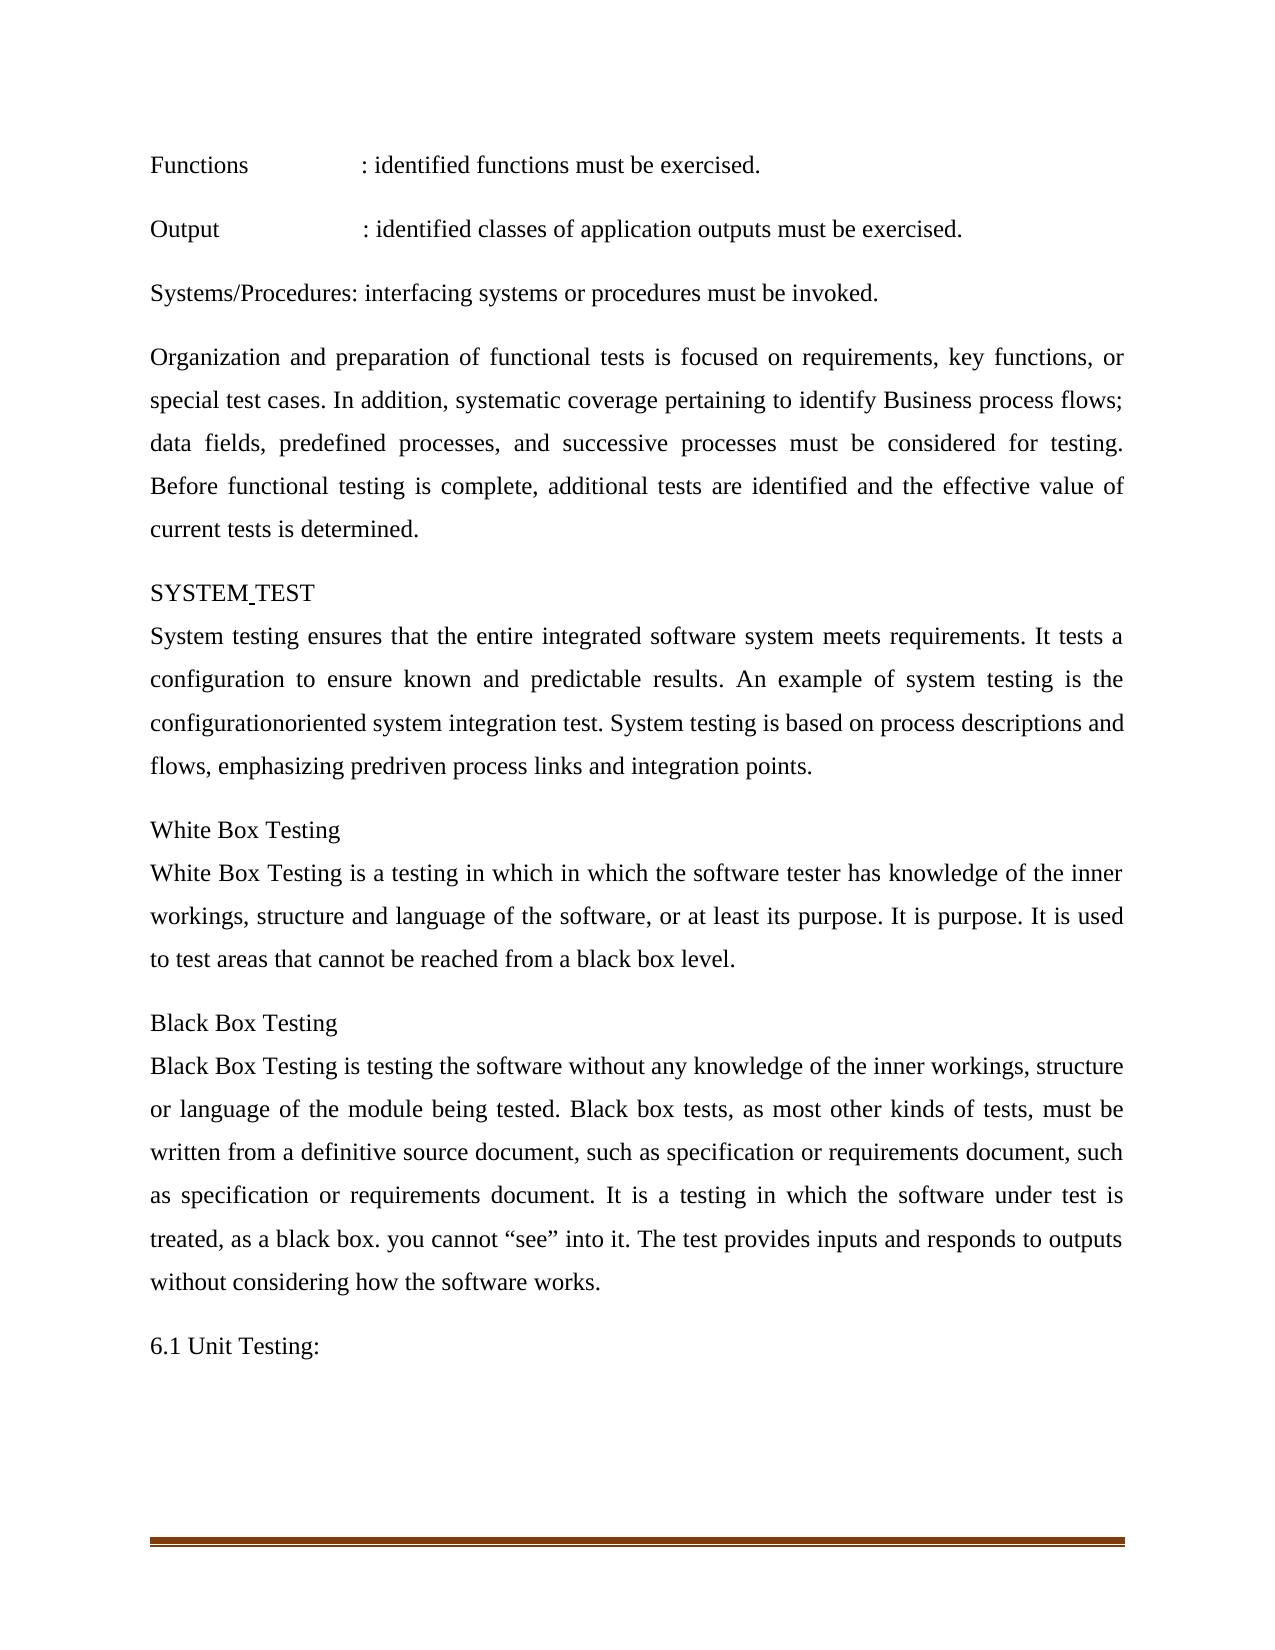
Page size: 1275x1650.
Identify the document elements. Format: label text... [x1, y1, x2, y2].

subtitle Black Box Testing [150, 1008, 1125, 1037]
text 6.1 Unit Testing: [150, 1331, 1125, 1359]
text Output : identified classes of application outputs must be exercised. [150, 214, 1125, 243]
subtitle White Box Testing [150, 815, 1125, 843]
subtitle SYSTEM TEST [150, 578, 1125, 607]
text Functions : identified functions must be exercised. [150, 150, 1125, 179]
text White Box Testing is a testing in which in which the software tester has knowledge of the inner workings, structure and language of the software, or at least its purpose. It is purpose. It is used to test areas that cannot be reached from a black box level. [150, 858, 1125, 973]
text Black Box Testing is testing the software without any knowledge of the inner workings, structure or language of the module being tested. Black box tests, as most other kinds of tests, must be written from a definitive source document, such as specification or requirements document, such as specification or requirements document. It is a testing in which the software under test is treated, as a black box. you cannot “see” into it. The test provides inputs and responds to outputs without considering how the software works. [150, 1051, 1125, 1296]
text Organization and preparation of functional tests is focused on requirements, key functions, or special test cases. In addition, systematic coverage pertaining to identify Business process flows; data fields, predefined processes, and successive processes must be considered for testing. Before functional testing is complete, additional tests are identified and the effective value of current tests is determined. [150, 342, 1125, 543]
text System testing ensures that the entire integrated software system meets requirements. It tests a configuration to ensure known and predictable results. An example of system testing is the configurationoriented system integration test. System testing is based on process descriptions and flows, emphasizing predriven process links and integration points. [150, 621, 1125, 779]
text Systems/Procedures: interfacing systems or procedures must be invoked. [150, 278, 1125, 307]
